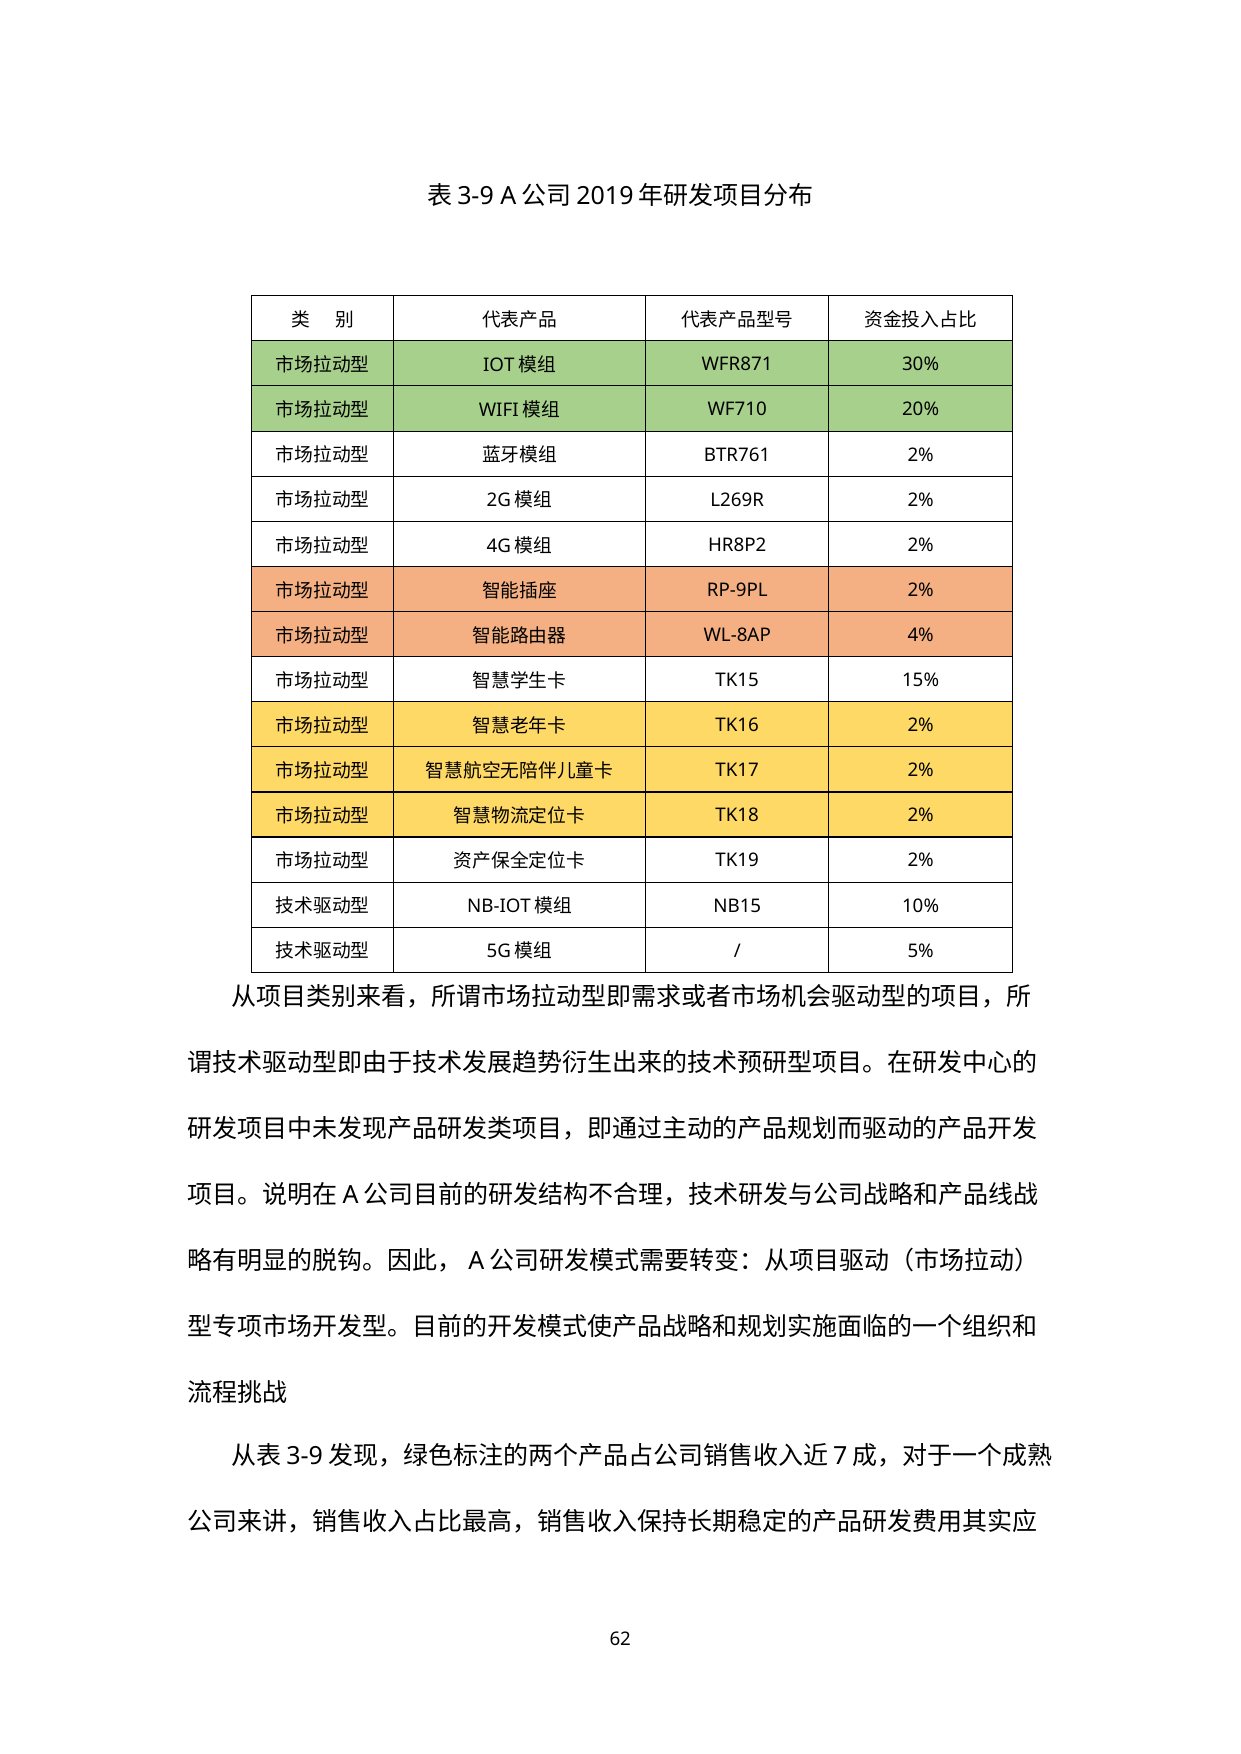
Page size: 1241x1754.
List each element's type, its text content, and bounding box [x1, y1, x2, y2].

table_cell 30% [829, 341, 1012, 385]
table_cell 5% [829, 928, 1012, 972]
table_header 资金投入占比 [829, 296, 1012, 340]
table_cell BTR761 [646, 432, 828, 476]
table_cell 2% [829, 477, 1012, 521]
table_cell WL-8AP [646, 612, 828, 656]
table_cell 智能插座 [394, 567, 645, 611]
table_cell 市场拉动型 [252, 793, 393, 836]
table_cell 智慧老年卡 [394, 702, 645, 746]
table_cell TK18 [646, 793, 828, 836]
table_cell NB-IOT模组 [394, 883, 645, 927]
table_cell 2% [829, 838, 1012, 882]
text 从项目类别来看，所谓市场拉动型即需求或者市场机会驱动型的项目，所谓技术驱动型即由于技术发展趋势衍生出来的技术预研型项目。在研发中心的研发项目中未发现产品研发类项目，即通过主动的产品规划而驱动的产品开发项目。说明在A公司目前的研发结构不合理，技术研发与公司战略和产品线战略有明显的脱钩。因此， A公司研发模式需要转变：从项目驱动（市场拉动）型专项市场开发型。目前的开发模式使产品战略和规划实施面临的一个组织和流程挑战 [187, 973, 1053, 1413]
table_cell 市场拉动型 [252, 522, 393, 566]
table_cell TK17 [646, 747, 828, 791]
table_cell IOT模组 [394, 341, 645, 385]
table_cell 15% [829, 657, 1012, 701]
table_cell 2% [829, 747, 1012, 791]
table_cell 技术驱动型 [252, 883, 393, 927]
table_cell 2% [829, 522, 1012, 566]
table_cell 市场拉动型 [252, 341, 393, 385]
table_cell 市场拉动型 [252, 838, 393, 882]
table_cell 市场拉动型 [252, 432, 393, 476]
table_cell 智慧物流定位卡 [394, 793, 645, 836]
table_header 类 别 [252, 296, 393, 340]
table_cell / [646, 928, 828, 972]
table_cell 智慧航空无陪伴儿童卡 [394, 747, 645, 791]
table_cell WIFI模组 [394, 386, 645, 431]
table_cell TK19 [646, 838, 828, 882]
table_cell 2% [829, 793, 1012, 836]
table_cell HR8P2 [646, 522, 828, 566]
table_cell 技术驱动型 [252, 928, 393, 972]
table_cell 市场拉动型 [252, 567, 393, 611]
table_cell 5G模组 [394, 928, 645, 972]
table_cell WF710 [646, 386, 828, 431]
table_cell 市场拉动型 [252, 386, 393, 431]
table_cell NB15 [646, 883, 828, 927]
table_cell RP-9PL [646, 567, 828, 611]
table_cell TK16 [646, 702, 828, 746]
table_cell TK15 [646, 657, 828, 701]
table_cell 市场拉动型 [252, 612, 393, 656]
table_cell L269R [646, 477, 828, 521]
table_cell 10% [829, 883, 1012, 927]
table_cell 蓝牙模组 [394, 432, 645, 476]
table_cell 4G模组 [394, 522, 645, 566]
table_cell 市场拉动型 [252, 702, 393, 746]
table_cell 2% [829, 567, 1012, 611]
table_cell WFR871 [646, 341, 828, 385]
table_cell 市场拉动型 [252, 657, 393, 701]
table_cell 20% [829, 386, 1012, 431]
table_cell 智能路由器 [394, 612, 645, 656]
table_header 代表产品 [394, 296, 645, 340]
table_cell 2% [829, 432, 1012, 476]
table_cell 2% [829, 702, 1012, 746]
table_cell 市场拉动型 [252, 477, 393, 521]
text 表3-9 A公司2019年研发项目分布 [187, 172, 1053, 216]
table_header 代表产品型号 [646, 296, 828, 340]
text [187, 1431, 1053, 1541]
table_cell 市场拉动型 [252, 747, 393, 791]
table_cell 4% [829, 612, 1012, 656]
table_cell 资产保全定位卡 [394, 838, 645, 882]
table_cell 2G模组 [394, 477, 645, 521]
table_cell 智慧学生卡 [394, 657, 645, 701]
